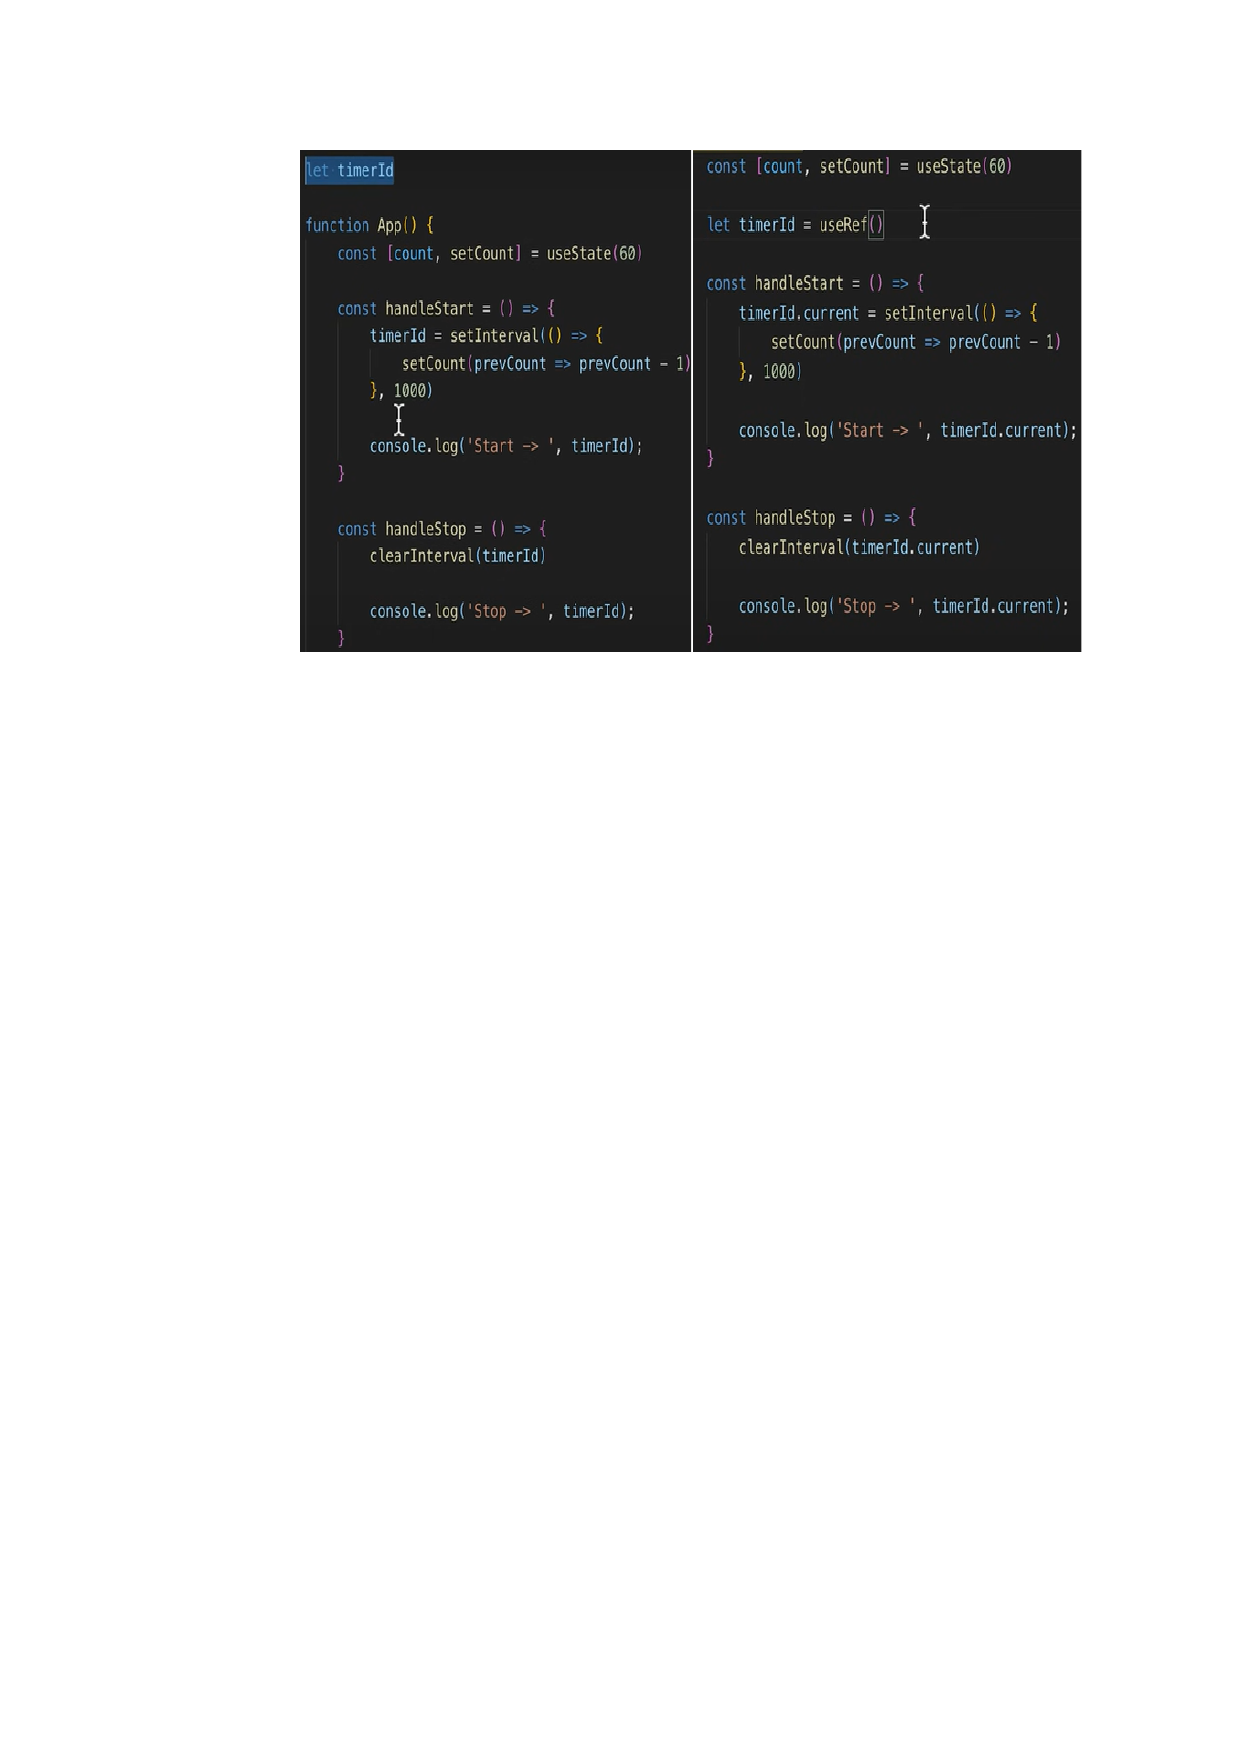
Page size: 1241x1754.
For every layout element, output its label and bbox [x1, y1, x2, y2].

picture [300, 150, 1082, 652]
